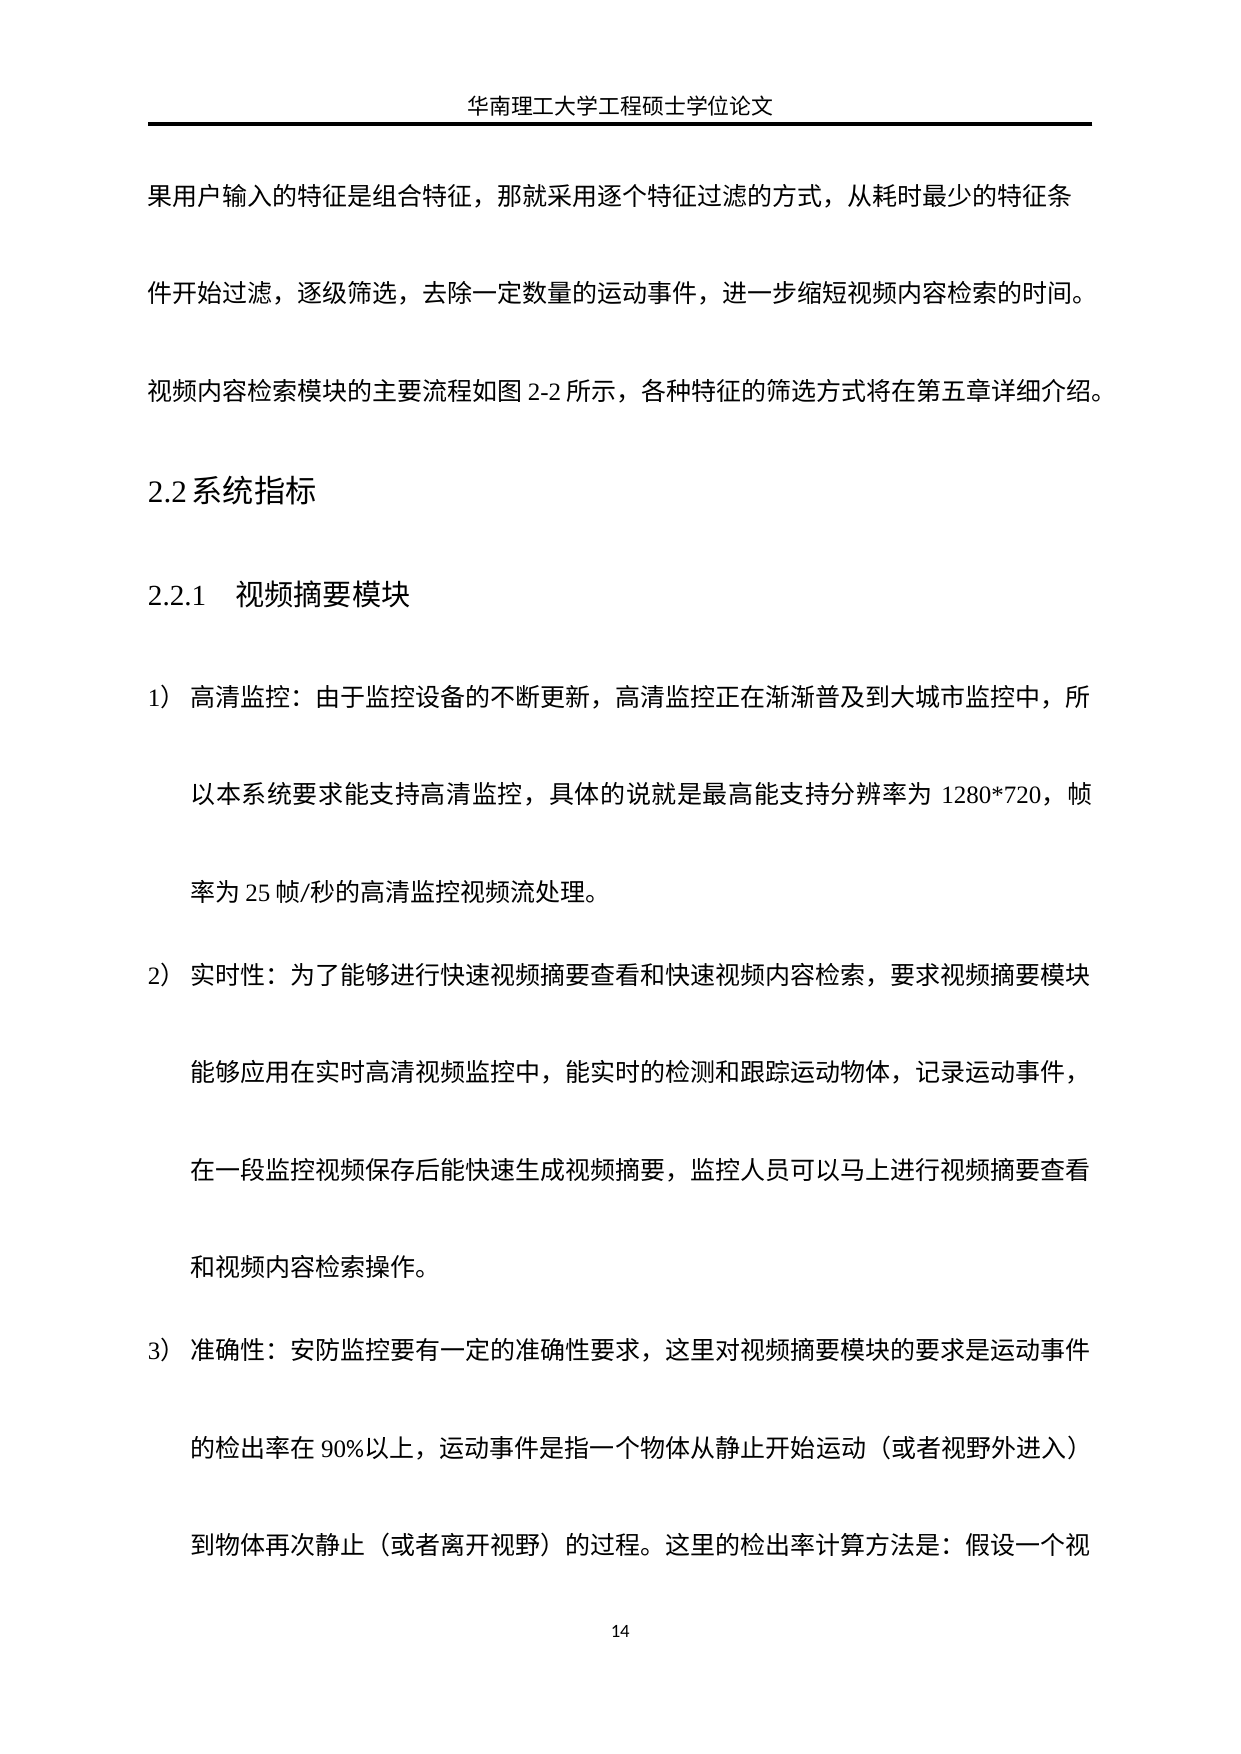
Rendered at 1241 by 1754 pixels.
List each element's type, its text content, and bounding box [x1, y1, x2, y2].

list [148, 1316, 1092, 1576]
text 视频内容检索模块需要视频摘要作为基础，先是用户输入特定的检索特征（可以是一个也可以是多个），然后系统根据检索条件遍历每一个运动事件，分析并提取运动事件的特征，如果与用户输入的特征相匹配，则作为检索结果输出此运动事件。如果用户输入的特征是组合特征，那就采用逐个特征过滤的方式，从耗时最少的特征条件开始过滤，逐级筛选，去除一定数量的运动事件，进一步缩短视频内容检索的时间。视频内容检索模块的主要流程如图2-2所示，各种特征的筛选方式将在第五章详细介绍。 [148, 162, 1092, 422]
list 高清监控：由于监控设备的不断更新，高清监控正在渐渐普及到大城市监控中，所以本系统要求能支持高清监控，具体的说就是最高能支持分辨率为1280*720，帧率为25帧/秒的高清监控视频流处理。 [148, 663, 1092, 923]
list 实时性：为了能够进行快速视频摘要查看和快速视频内容检索，要求视频摘要模块能够应用在实时高清视频监控中，能实时的检测和跟踪运动物体，记录运动事件，在一段监控视频保存后能快速生成视频摘要，监控人员可以马上进行视频摘要查看和视频内容检索操作。 [148, 941, 1092, 1298]
list 系统指标 [148, 456, 1092, 521]
list 视频摘要模块 [148, 560, 1092, 625]
